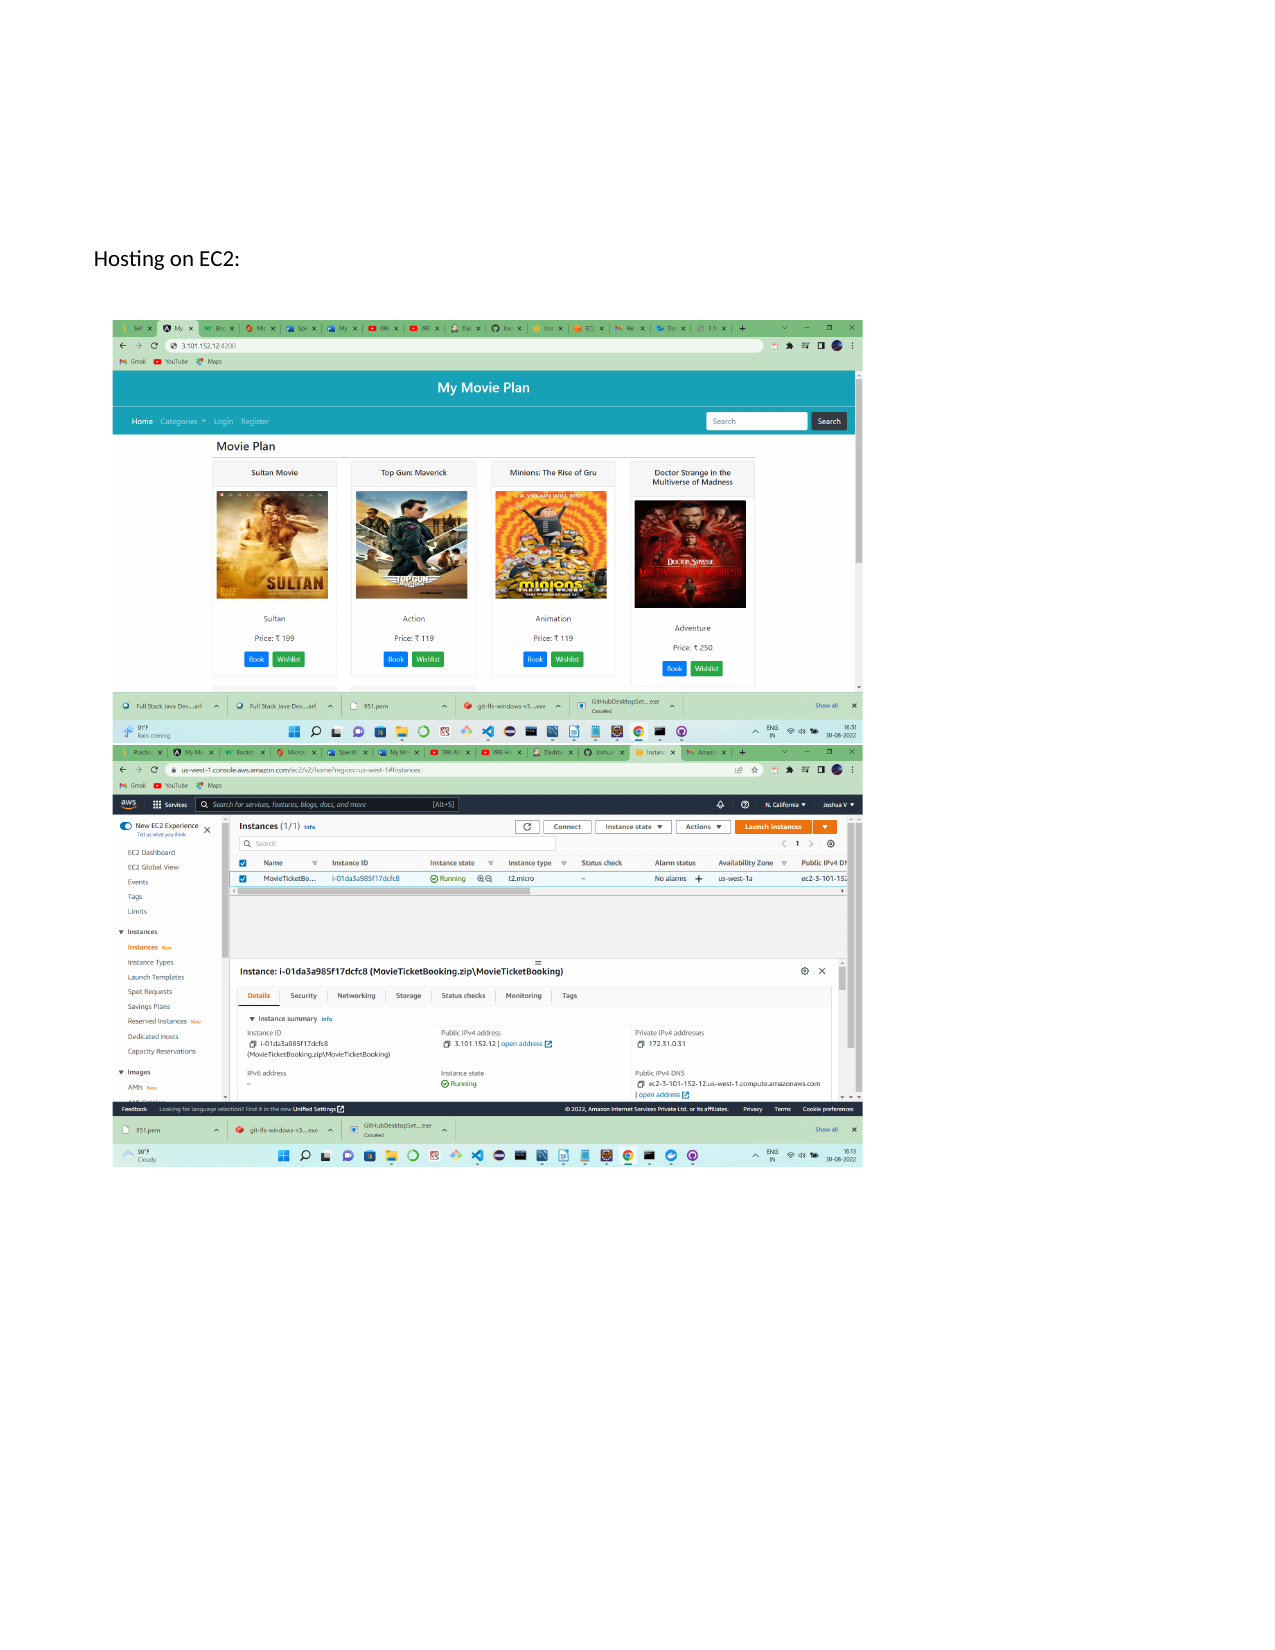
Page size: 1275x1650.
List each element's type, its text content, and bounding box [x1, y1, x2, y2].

text Hosting on EC2: [94, 244, 1181, 302]
